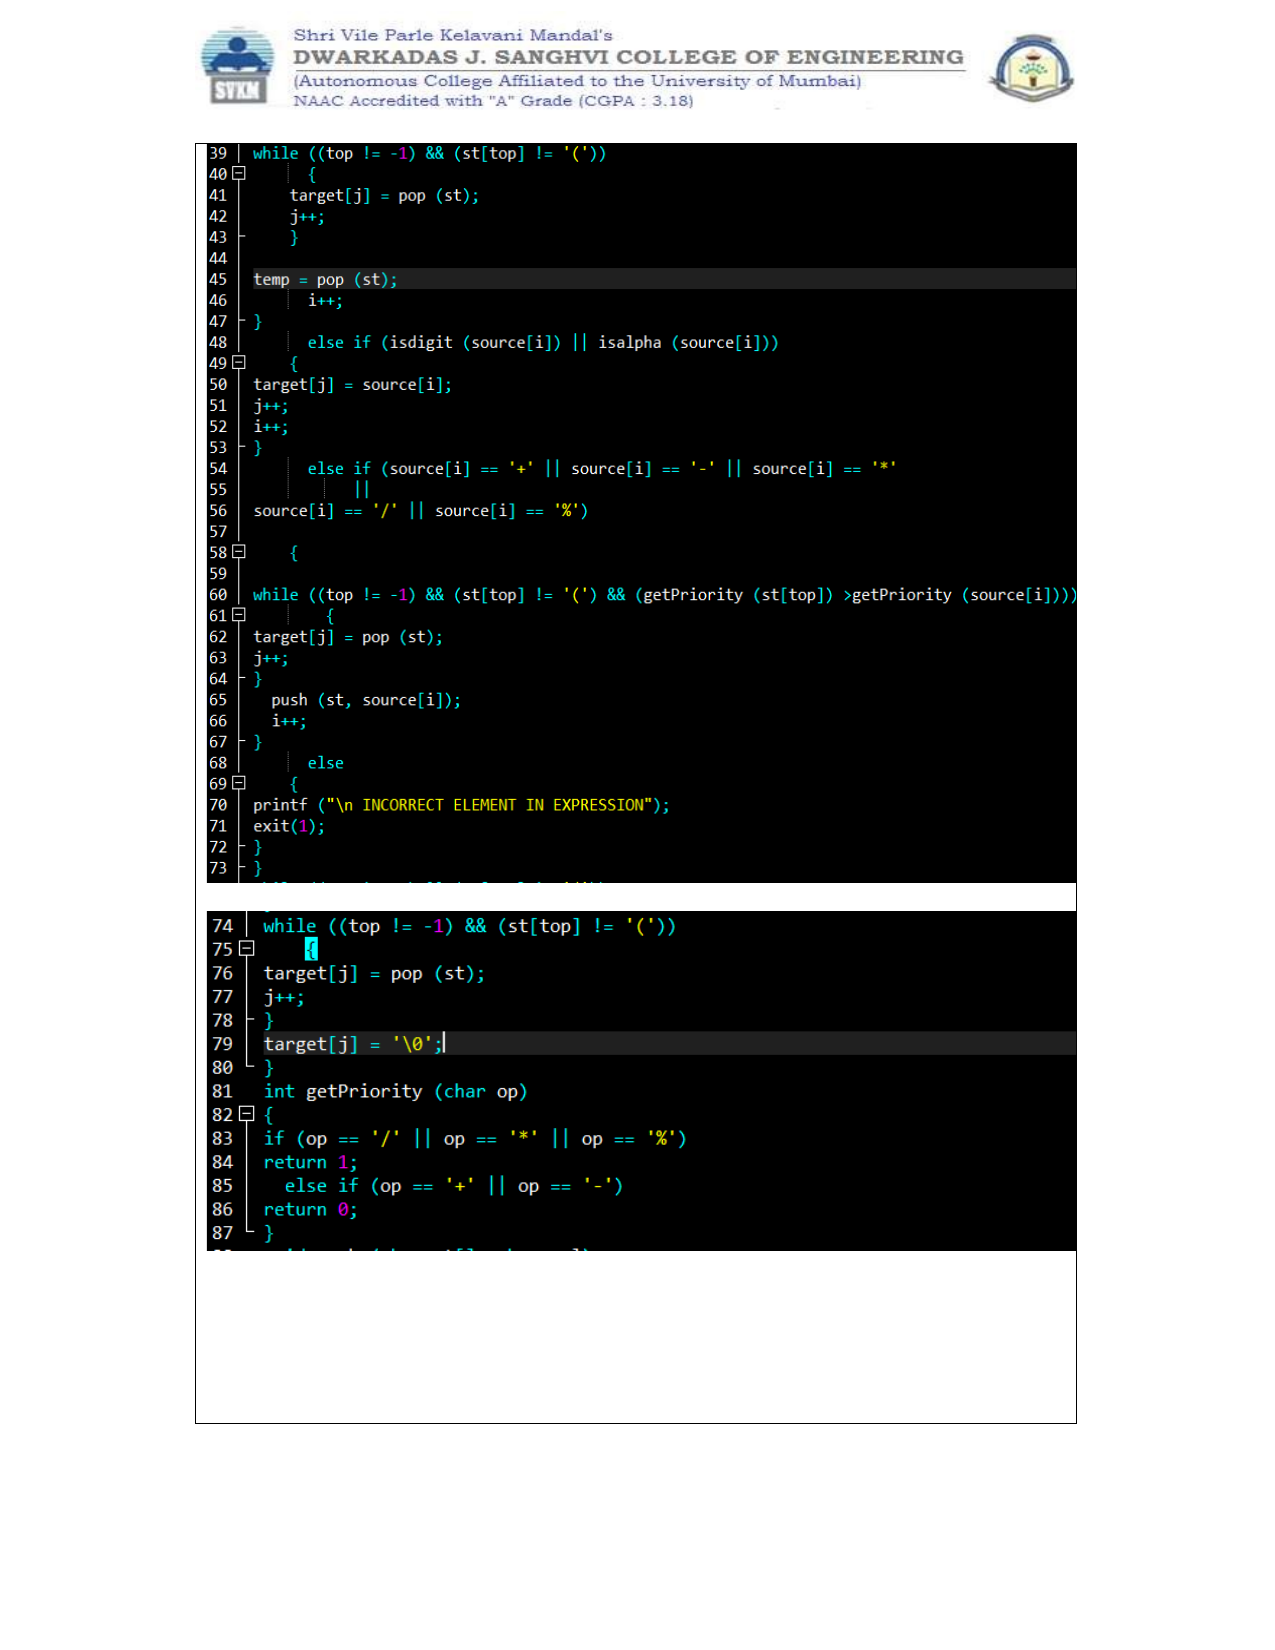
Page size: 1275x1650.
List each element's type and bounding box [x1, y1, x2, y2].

picture [195, 11, 1079, 117]
picture [206, 911, 1077, 1251]
picture [206, 144, 1077, 883]
table_header [196, 144, 1076, 1423]
